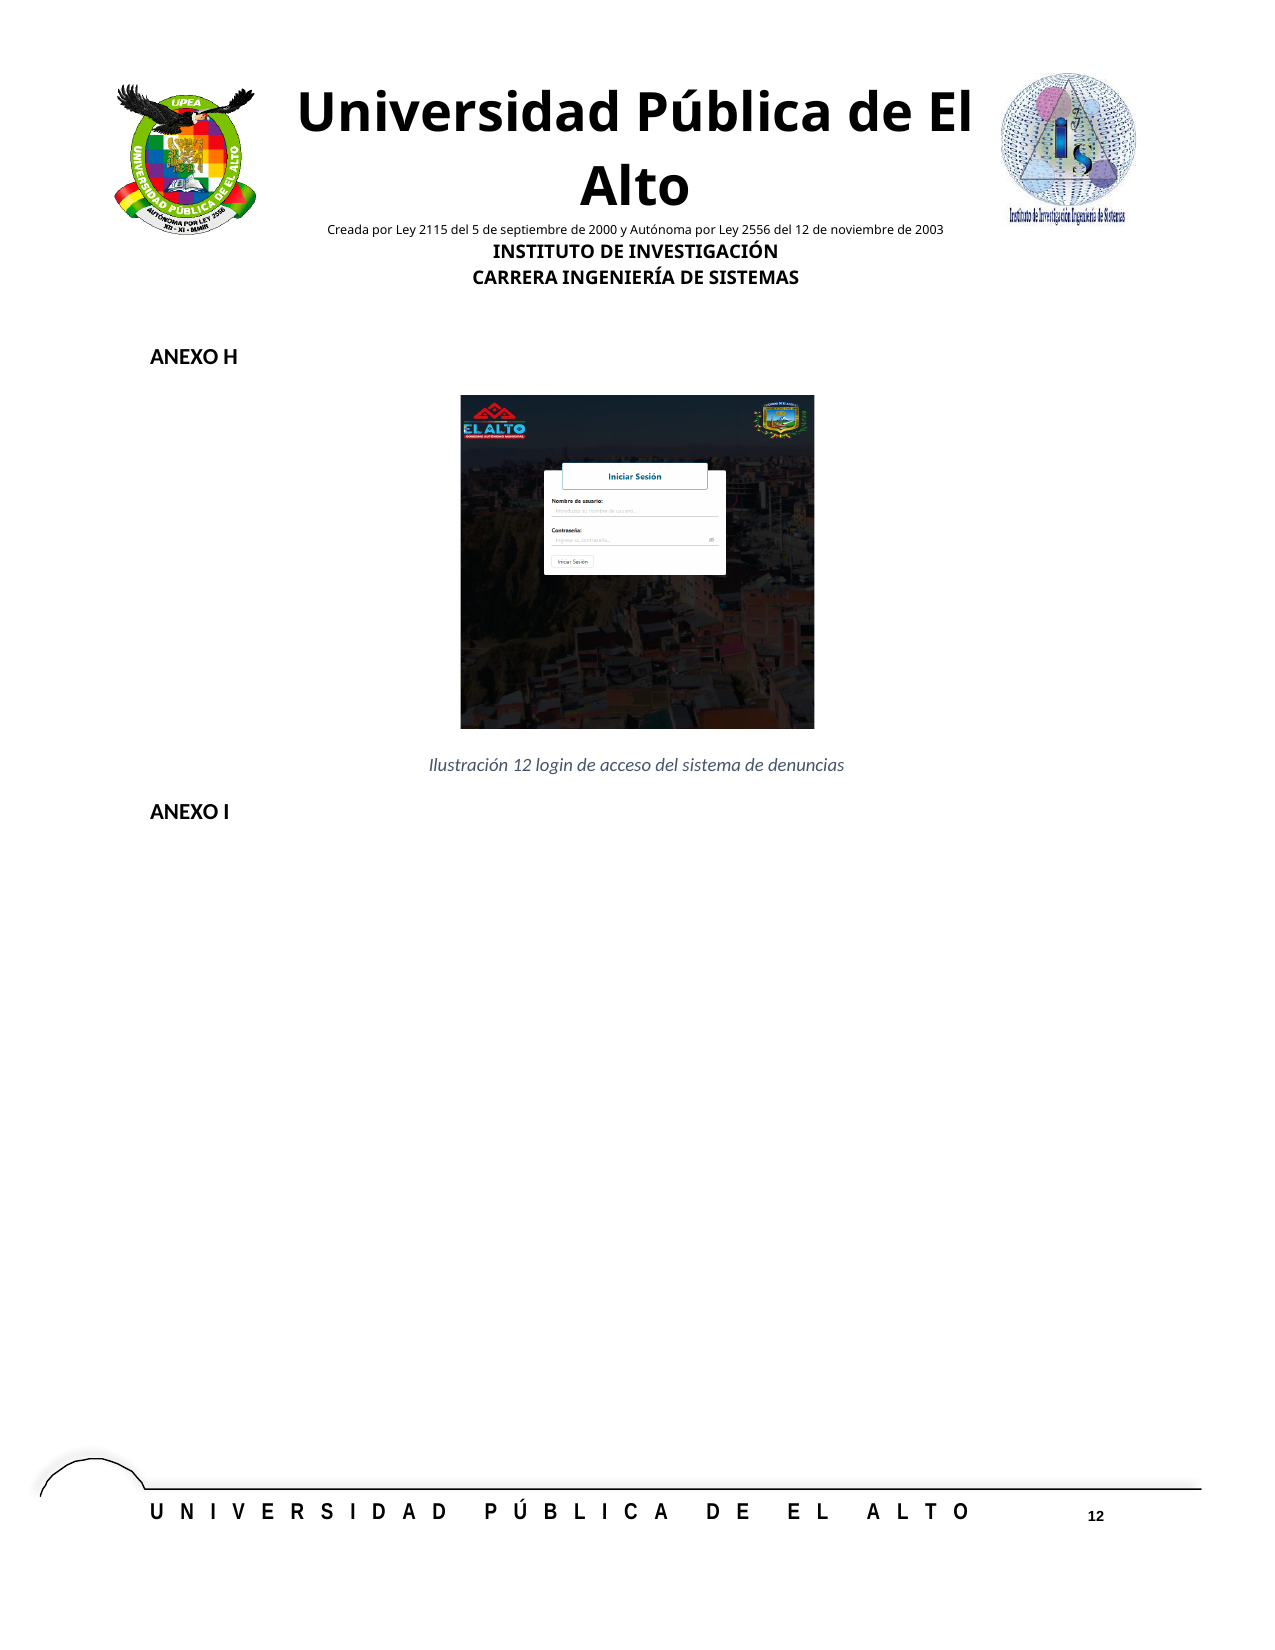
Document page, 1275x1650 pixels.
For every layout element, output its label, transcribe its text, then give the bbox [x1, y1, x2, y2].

text ANEXO I [150, 797, 1125, 825]
text Ilustración 12 login de acceso del sistema de denuncias [150, 753, 1125, 776]
picture [1001, 73, 1163, 227]
picture [103, 73, 269, 240]
text ANEXO H [150, 342, 1125, 370]
picture [460, 395, 815, 729]
